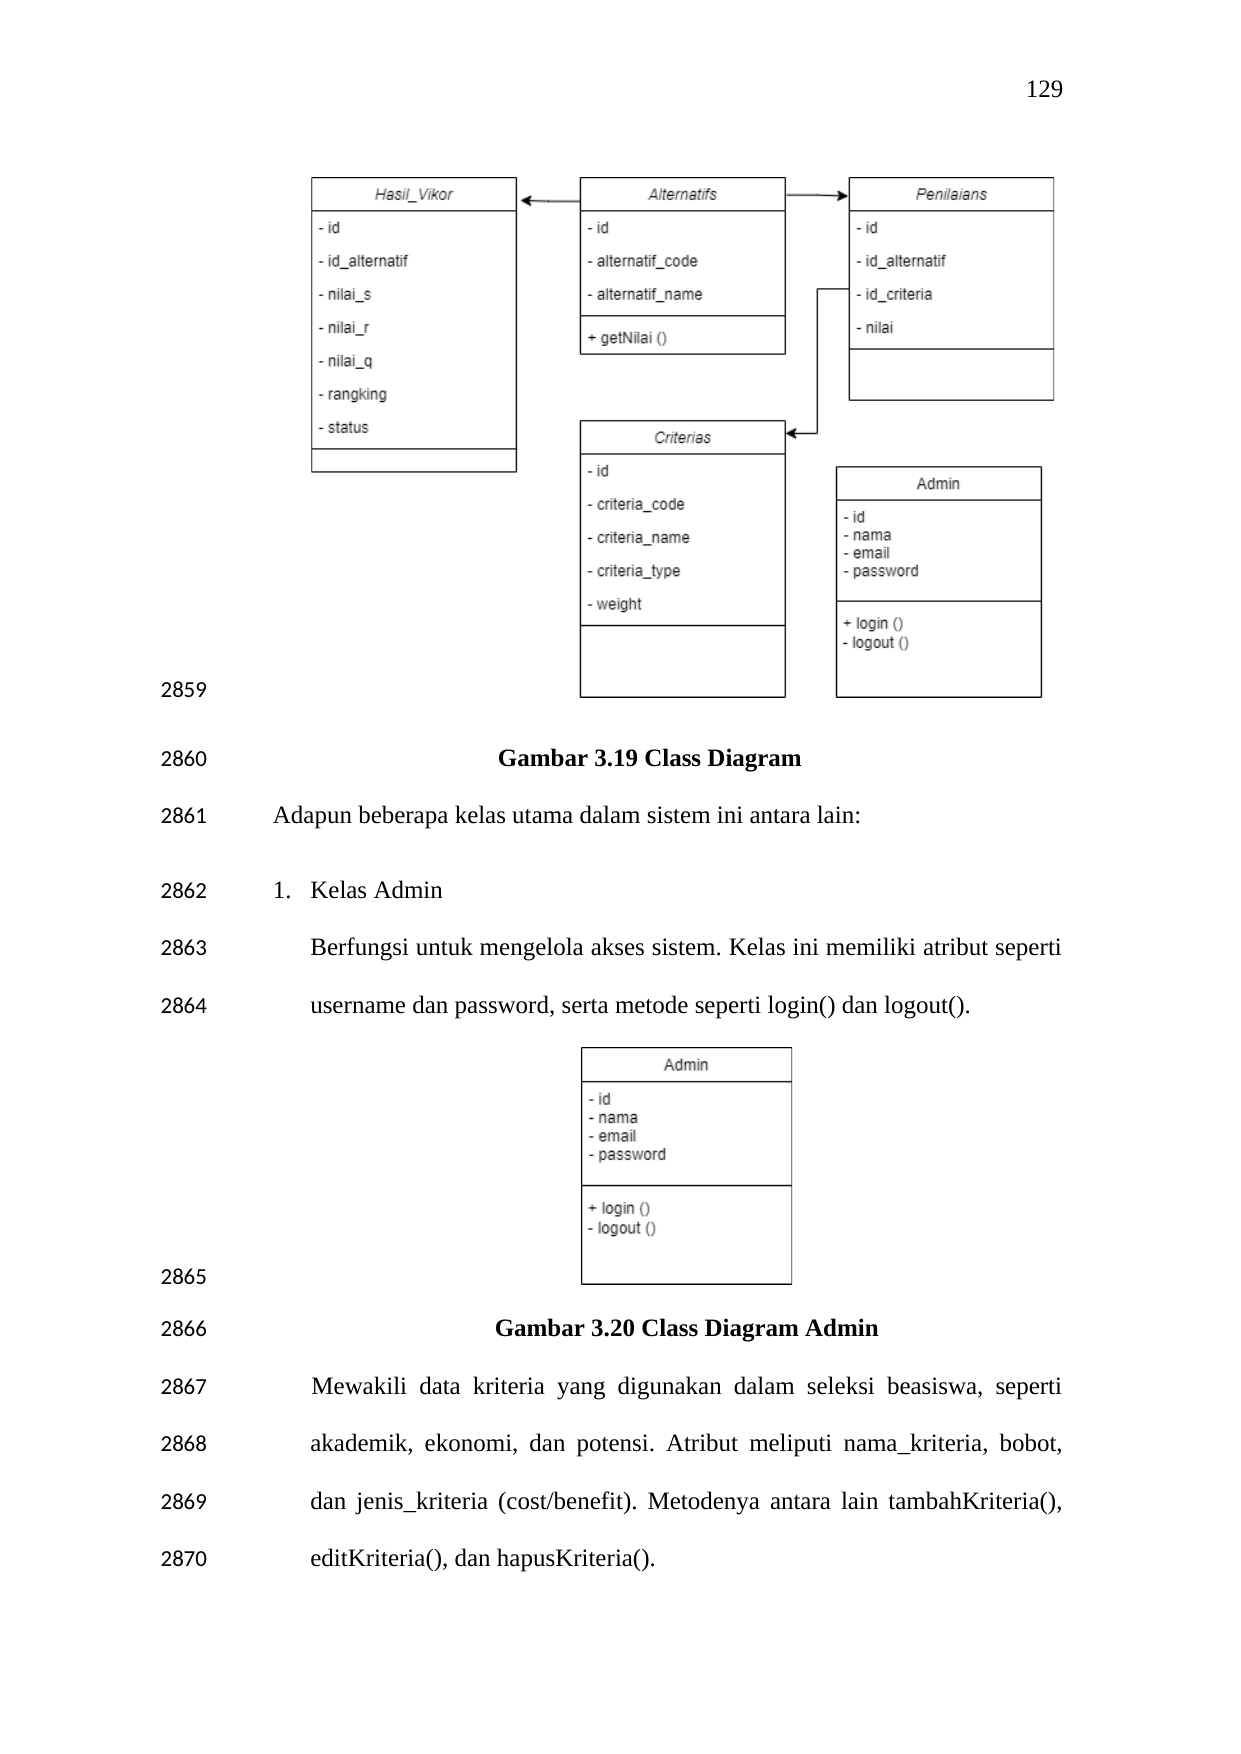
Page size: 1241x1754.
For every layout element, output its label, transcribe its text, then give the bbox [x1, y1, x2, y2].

list Gambar 3.20 Class Diagram Admin [310, 1313, 1063, 1342]
list Kelas Admin [273, 875, 1063, 903]
list Berfungsi untuk mengelola akses sistem. Kelas ini memiliki atribut seperti username dan password, serta metode seperti login() dan logout(). [310, 932, 1063, 1018]
picture [311, 177, 1055, 698]
list Mewakili data kriteria yang digunakan dalam seleksi beasiswa, seperti akademik, ekonomi, dan potensi. Atribut meliputi nama_kriteria, bobot, dan jenis_kriteria (cost/benefit). Metodenya antara lain tambahKriteria(), editKriteria(), dan hapusKriteria(). [310, 1371, 1063, 1572]
text Adapun beberapa kelas utama dalam sistem ini antara lain: [236, 801, 1063, 829]
picture [581, 1047, 793, 1285]
